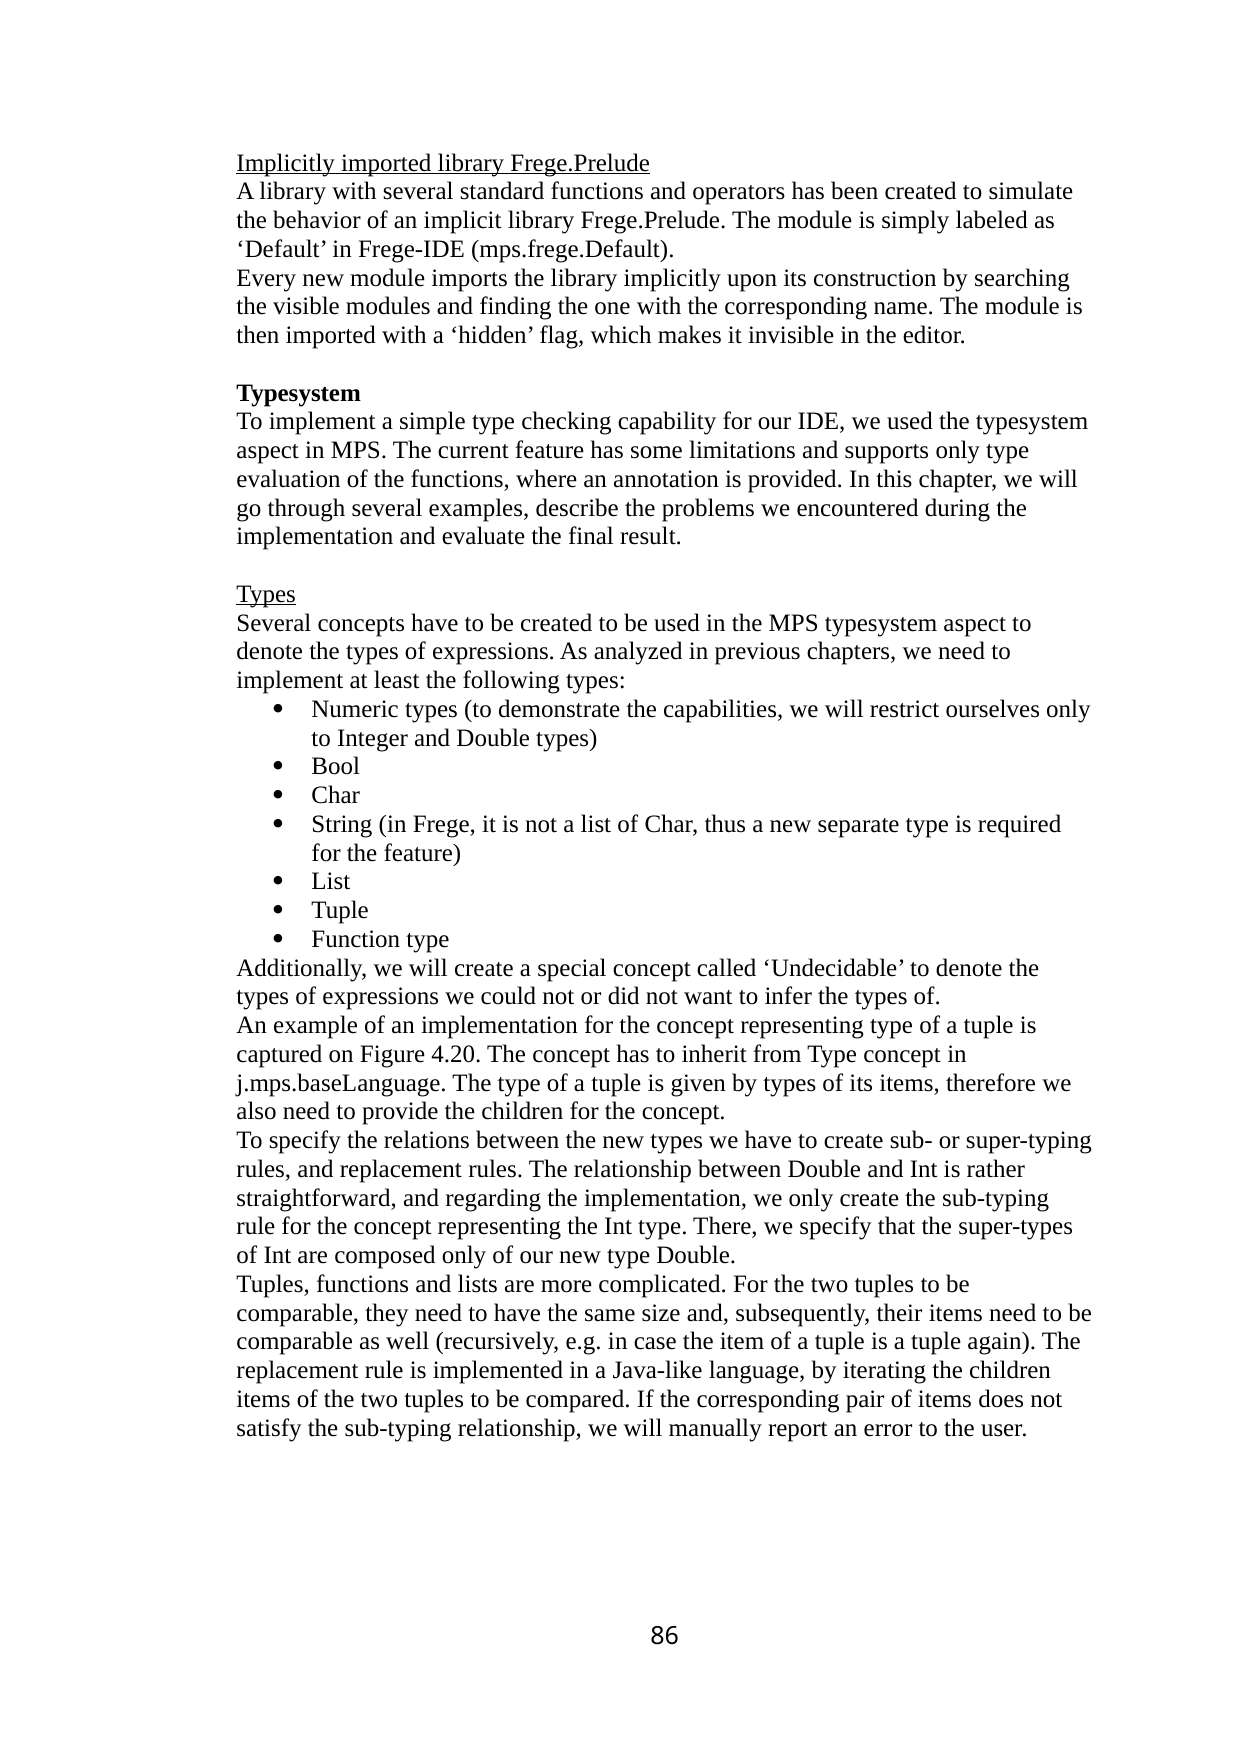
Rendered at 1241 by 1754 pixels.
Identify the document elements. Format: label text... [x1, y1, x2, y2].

list Numeric types (to demonstrate the capabilities, we will restrict ourselves only to Integer and Double types) [274, 694, 1092, 751]
text To specify the relations between the new types we have to create sub- or super-typing rules, and replacement rules. The relationship between Double and Int is rather straightforward, and regarding the implementation, we only create the sub-typing rule for the concept representing the Int type. There, we specify that the super-types of Int are composed only of our new type Double. [236, 1125, 1092, 1269]
list Function type [274, 924, 1092, 953]
list Tuple [274, 895, 1092, 924]
text An example of an implementation for the concept representing type of a tuple is captured on Figure 4.20. The concept has to inherit from Type concept in j.mps.baseLanguage. The type of a tuple is given by types of its items, therefore we also need to provide the children for the concept. [236, 1010, 1092, 1125]
text Several concepts have to be created to be used in the MPS typesystem aspect to denote the types of expressions. As analyzed in previous chapters, we need to implement at least the following types: [236, 608, 1092, 694]
list String (in Frege, it is not a list of Char, thus a new separate type is required for the feature) [274, 809, 1092, 866]
text Implicitly imported library Frege.Prelude [236, 148, 1092, 176]
text Tuples, functions and lists are more complicated. For the two tuples to be comparable, they need to have the same size and, subsequently, their items need to be comparable as well (recursively, e.g. in case the item of a tuple is a tuple again). The replacement rule is implemented in a Java-like language, by iterating the children items of the two tuples to be compared. If the corresponding pair of items does not satisfy the sub-typing relationship, we will manually report an error to the user. [236, 1269, 1092, 1441]
list Char [274, 780, 1092, 809]
text Types [236, 579, 1092, 608]
list List [274, 866, 1092, 895]
text Typesystem [236, 378, 1092, 406]
list Bool [274, 751, 1092, 780]
text Every new module imports the library implicitly upon its construction by searching the visible modules and finding the one with the corresponding name. The module is then imported with a ‘hidden’ flag, which makes it invisible in the editor. [236, 263, 1092, 349]
text Additionally, we will create a special concept called ‘Undecidable’ to denote the types of expressions we could not or did not want to infer the types of. [236, 953, 1092, 1010]
text A library with several standard functions and operators has been created to simulate the behavior of an implicit library Frege.Prelude. The module is simply labeled as ‘Default’ in Frege-IDE (mps.frege.Default). [236, 176, 1092, 263]
text To implement a simple type checking capability for our IDE, we used the typesystem aspect in MPS. The current feature has some limitations and supports only type evaluation of the functions, where an annotation is provided. In this chapter, we will go through several examples, describe the problems we encountered during the implementation and evaluate the final result. [236, 406, 1092, 550]
